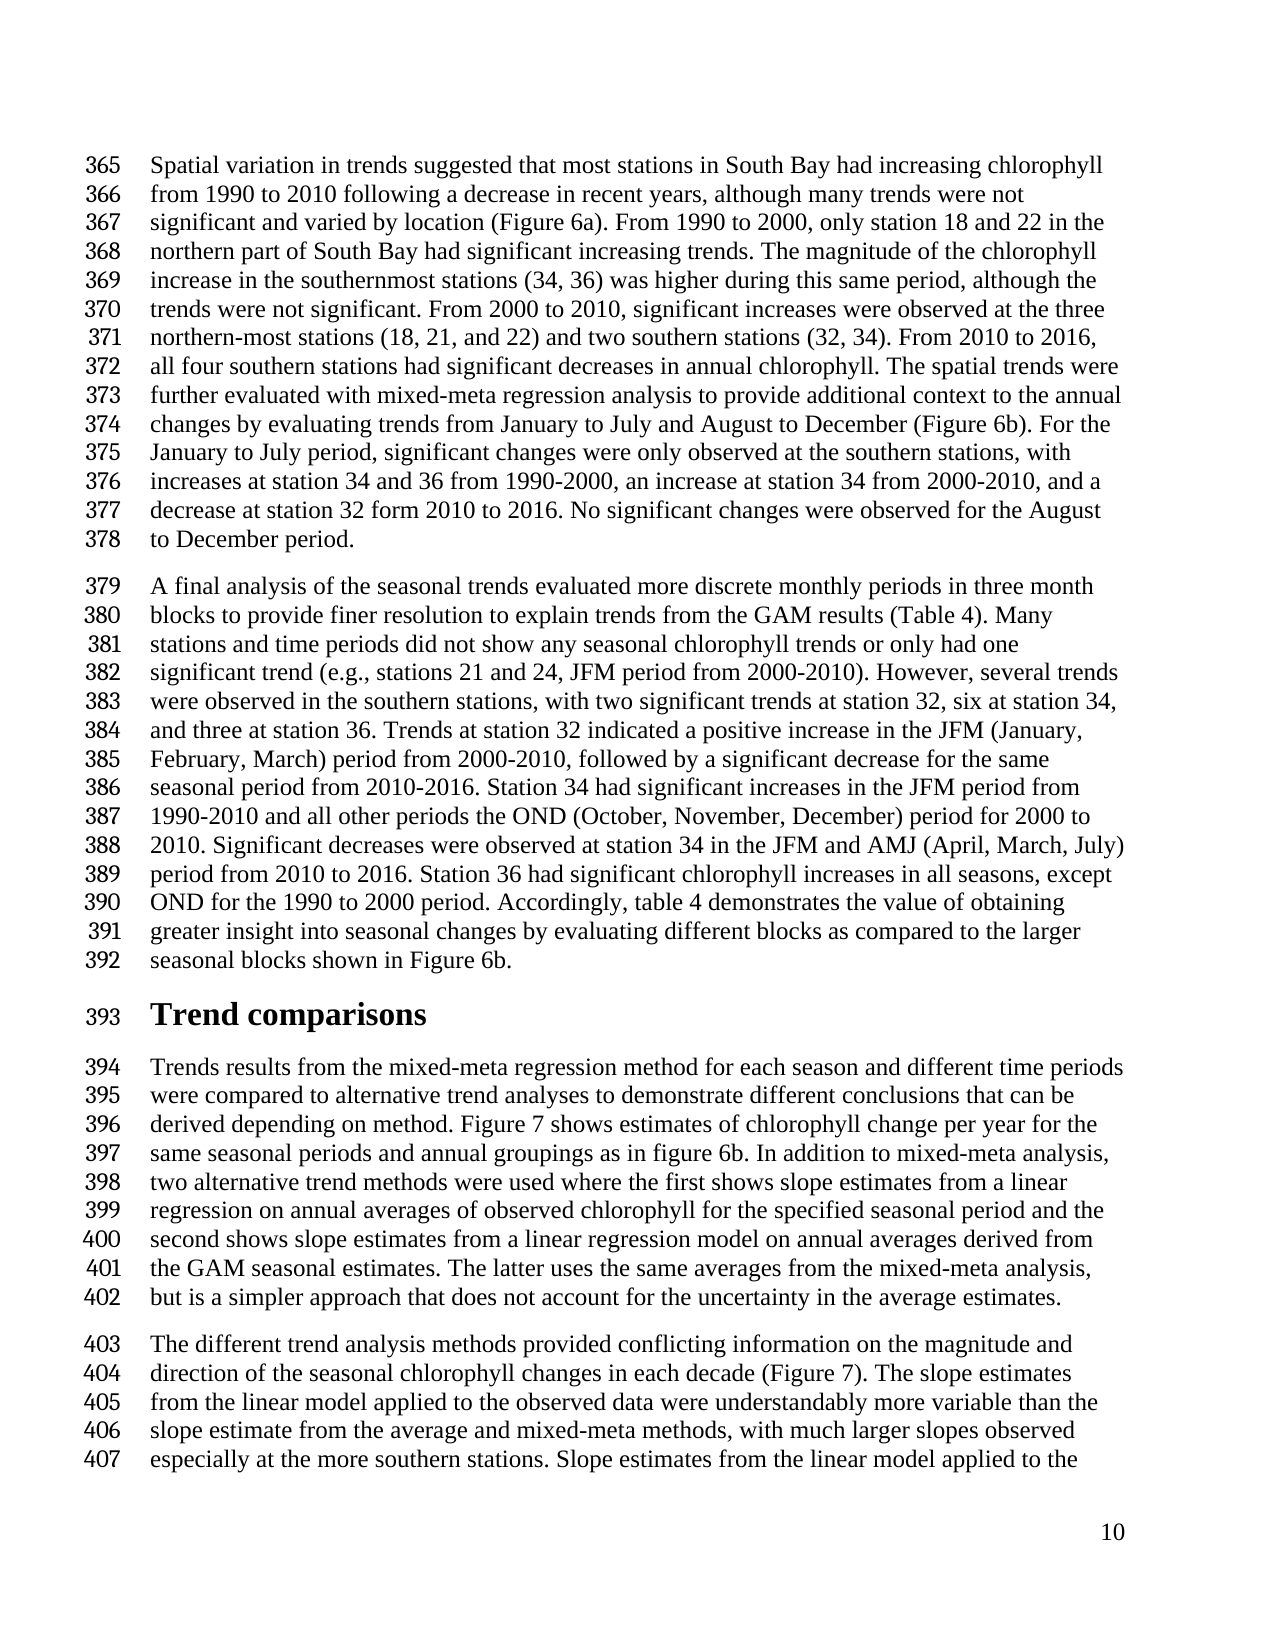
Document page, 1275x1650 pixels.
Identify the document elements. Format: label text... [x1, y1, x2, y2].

text Spatial variation in trends suggested that most stations in South Bay had increasing chlorophyll from 1990 to 2010 following a decrease in recent years, although many trends were not significant and varied by location (Figure 6a). From 1990 to 2000, only station 18 and 22 in the northern part of South Bay had significant increasing trends. The magnitude of the chlorophyll increase in the southernmost stations (34, 36) was higher during this same period, although the trends were not significant. From 2000 to 2010, significant increases were observed at the three northern-most stations (18, 21, and 22) and two southern stations (32, 34). From 2010 to 2016, all four southern stations had significant decreases in annual chlorophyll. The spatial trends were further evaluated with mixed-meta regression analysis to provide additional context to the annual changes by evaluating trends from January to July and August to December (Figure 6b). For the January to July period, significant changes were only observed at the southern stations, with increases at station 34 and 36 from 1990-2000, an increase at station 34 from 2000-2010, and a decrease at station 32 form 2010 to 2016. No significant changes were observed for the August to December period. [150, 150, 1125, 552]
text A final analysis of the seasonal trends evaluated more discrete monthly periods in three month blocks to provide finer resolution to explain trends from the GAM results (Table 4). Many stations and time periods did not show any seasonal chlorophyll trends or only had one significant trend (e.g., stations 21 and 24, JFM period from 2000-2010). However, several trends were observed in the southern stations, with two significant trends at station 32, six at station 34, and three at station 36. Trends at station 32 indicated a positive increase in the JFM (January, February, March) period from 2000-2010, followed by a significant decrease for the same seasonal period from 2010-2016. Station 34 had significant increases in the JFM period from 1990-2010 and all other periods the OND (October, November, December) period for 2000 to 2010. Significant decreases were observed at station 34 in the JFM and AMJ (April, March, July) period from 2010 to 2016. Station 36 had significant chlorophyll increases in all seasons, except OND for the 1990 to 2000 period. Accordingly, table 4 demonstrates the value of obtaining greater insight into seasonal changes by evaluating different blocks as compared to the larger seasonal blocks shown in Figure 6b. [150, 571, 1125, 974]
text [150, 1329, 1125, 1473]
text Trends results from the mixed-meta regression method for each season and different time periods were compared to alternative trend analyses to demonstrate different conclusions that can be derived depending on method. Figure 7 shows estimates of chlorophyll change per year for the same seasonal periods and annual groupings as in figure 6b. In addition to mixed-meta analysis, two alternative trend methods were used where the first shows slope estimates from a linear regression on annual averages of observed chlorophyll for the specified seasonal period and the second shows slope estimates from a linear regression model on annual averages derived from the GAM seasonal estimates. The latter uses the same averages from the mixed-meta analysis, but is a simpler approach that does not account for the uncertainty in the average estimates. [150, 1052, 1125, 1310]
subtitle Trend comparisons [150, 994, 1125, 1033]
